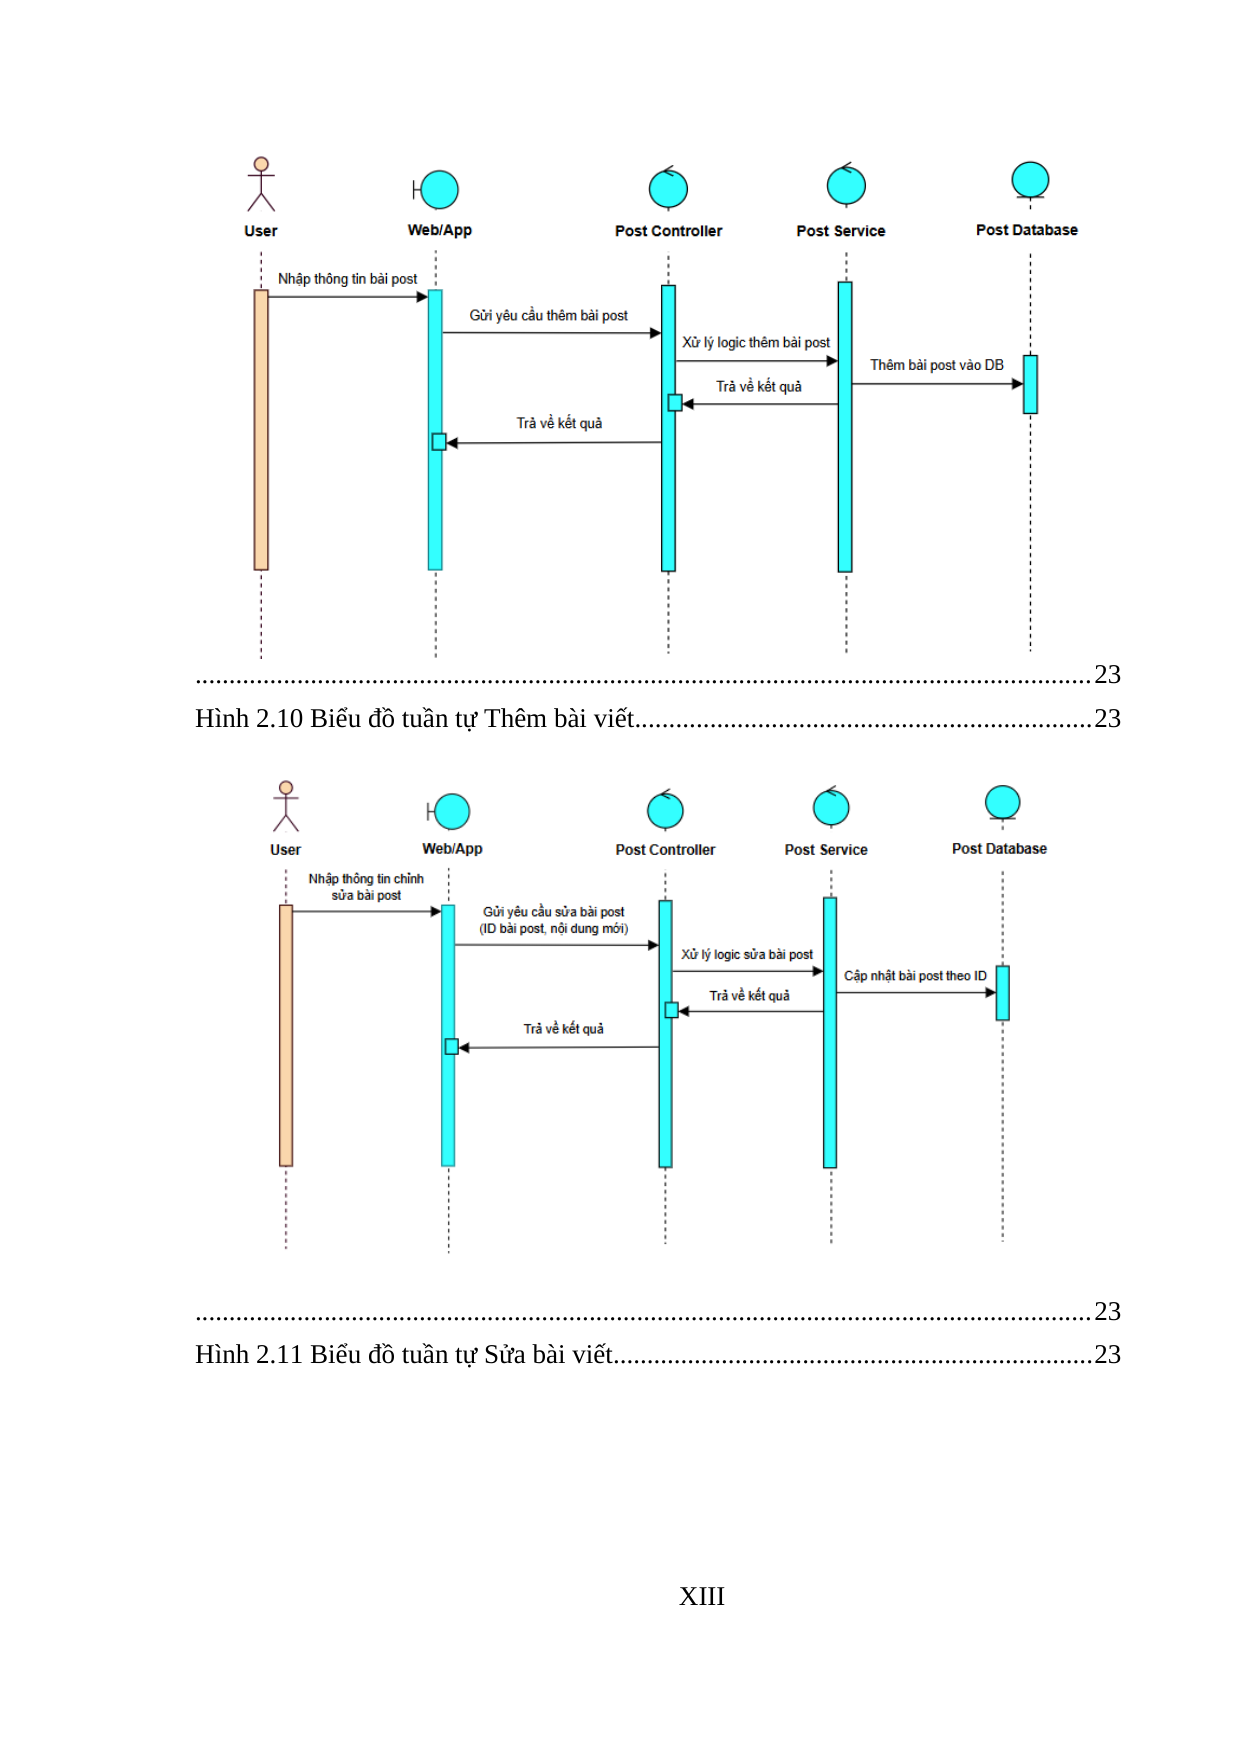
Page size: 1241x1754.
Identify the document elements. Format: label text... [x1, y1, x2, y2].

text Hình 2.10 Biểu đồ tuần tự Thêm bài viết 23 [195, 702, 1152, 733]
text Hình 2.11 Biểu đồ tuần tự Sửa bài viết 23 [195, 1338, 1152, 1370]
picture [194, 136, 1140, 659]
picture [194, 745, 1140, 1295]
